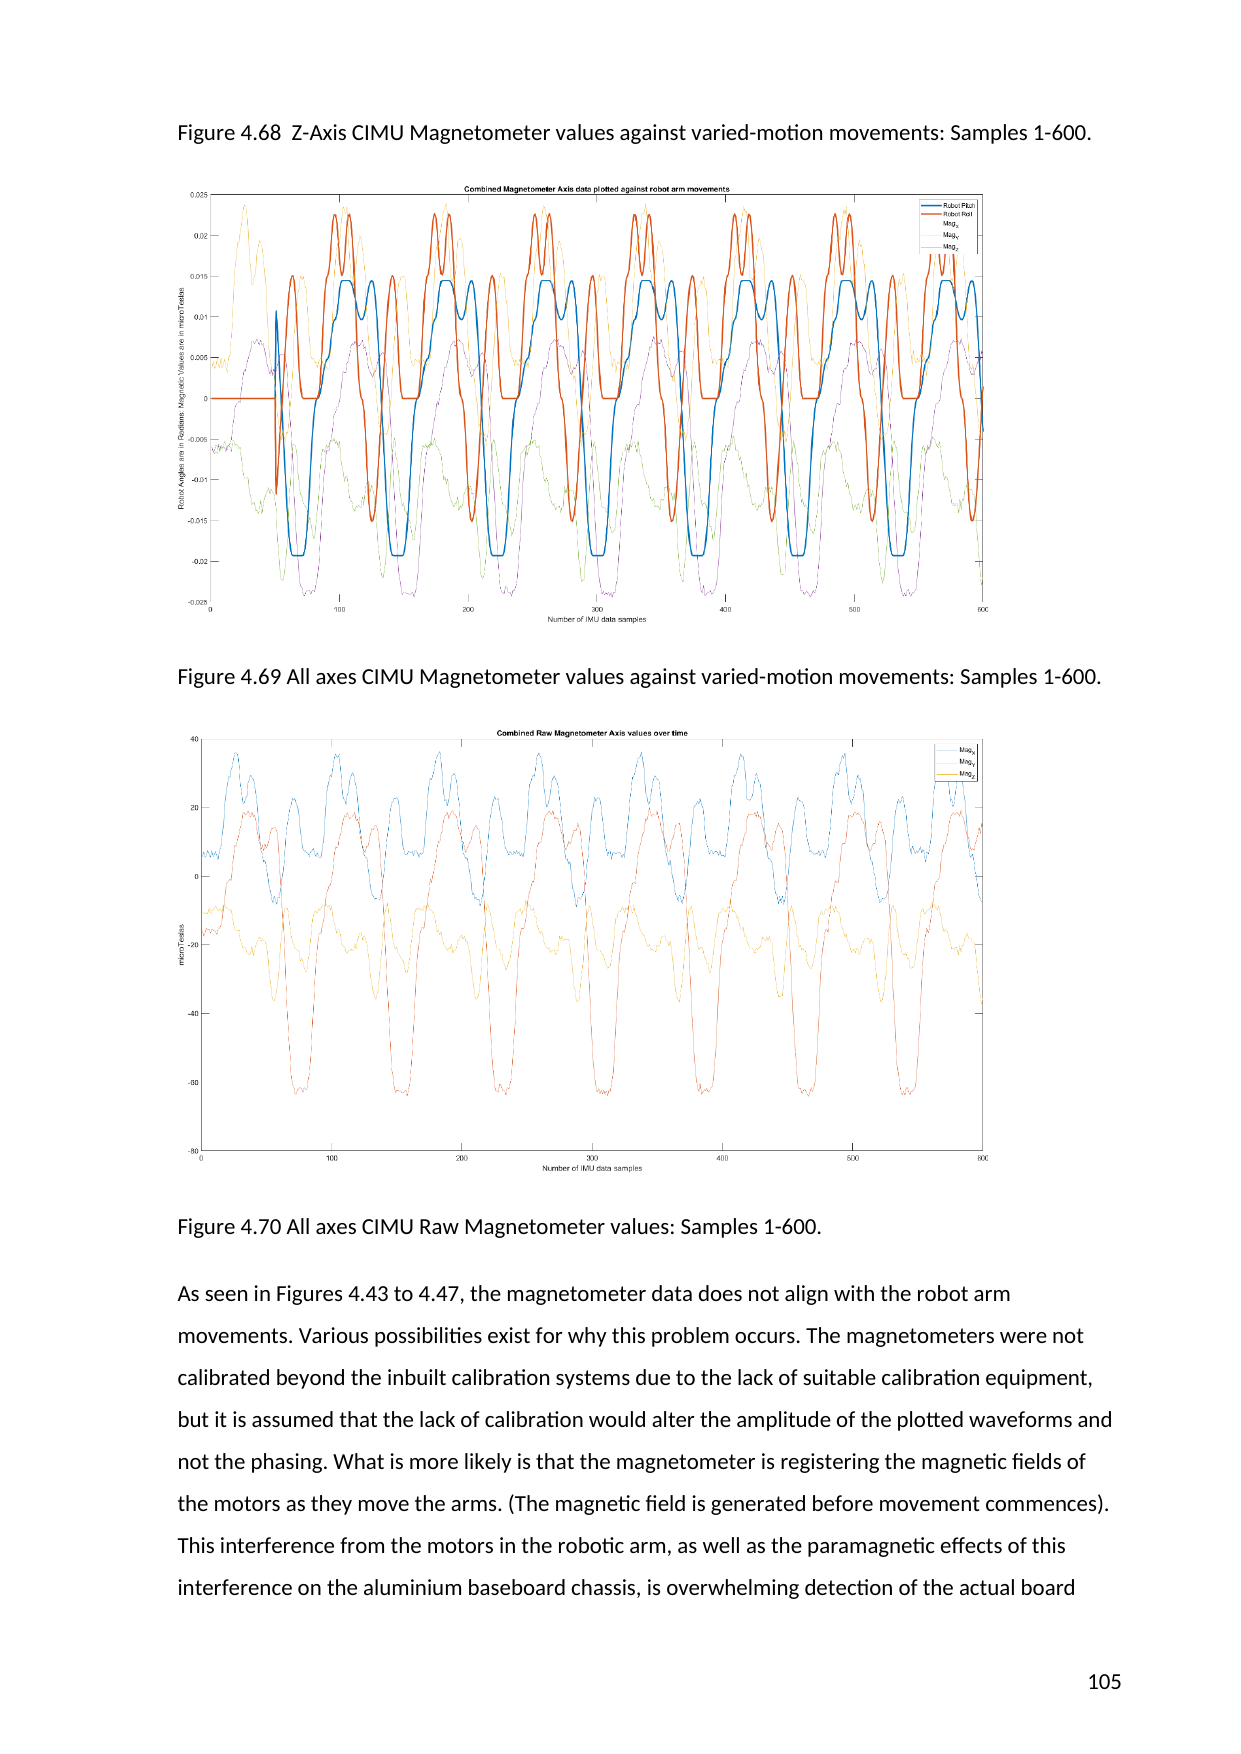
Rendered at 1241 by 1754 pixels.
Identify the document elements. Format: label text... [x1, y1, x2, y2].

picture [177, 729, 988, 1173]
picture [177, 185, 989, 624]
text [177, 1279, 1122, 1601]
